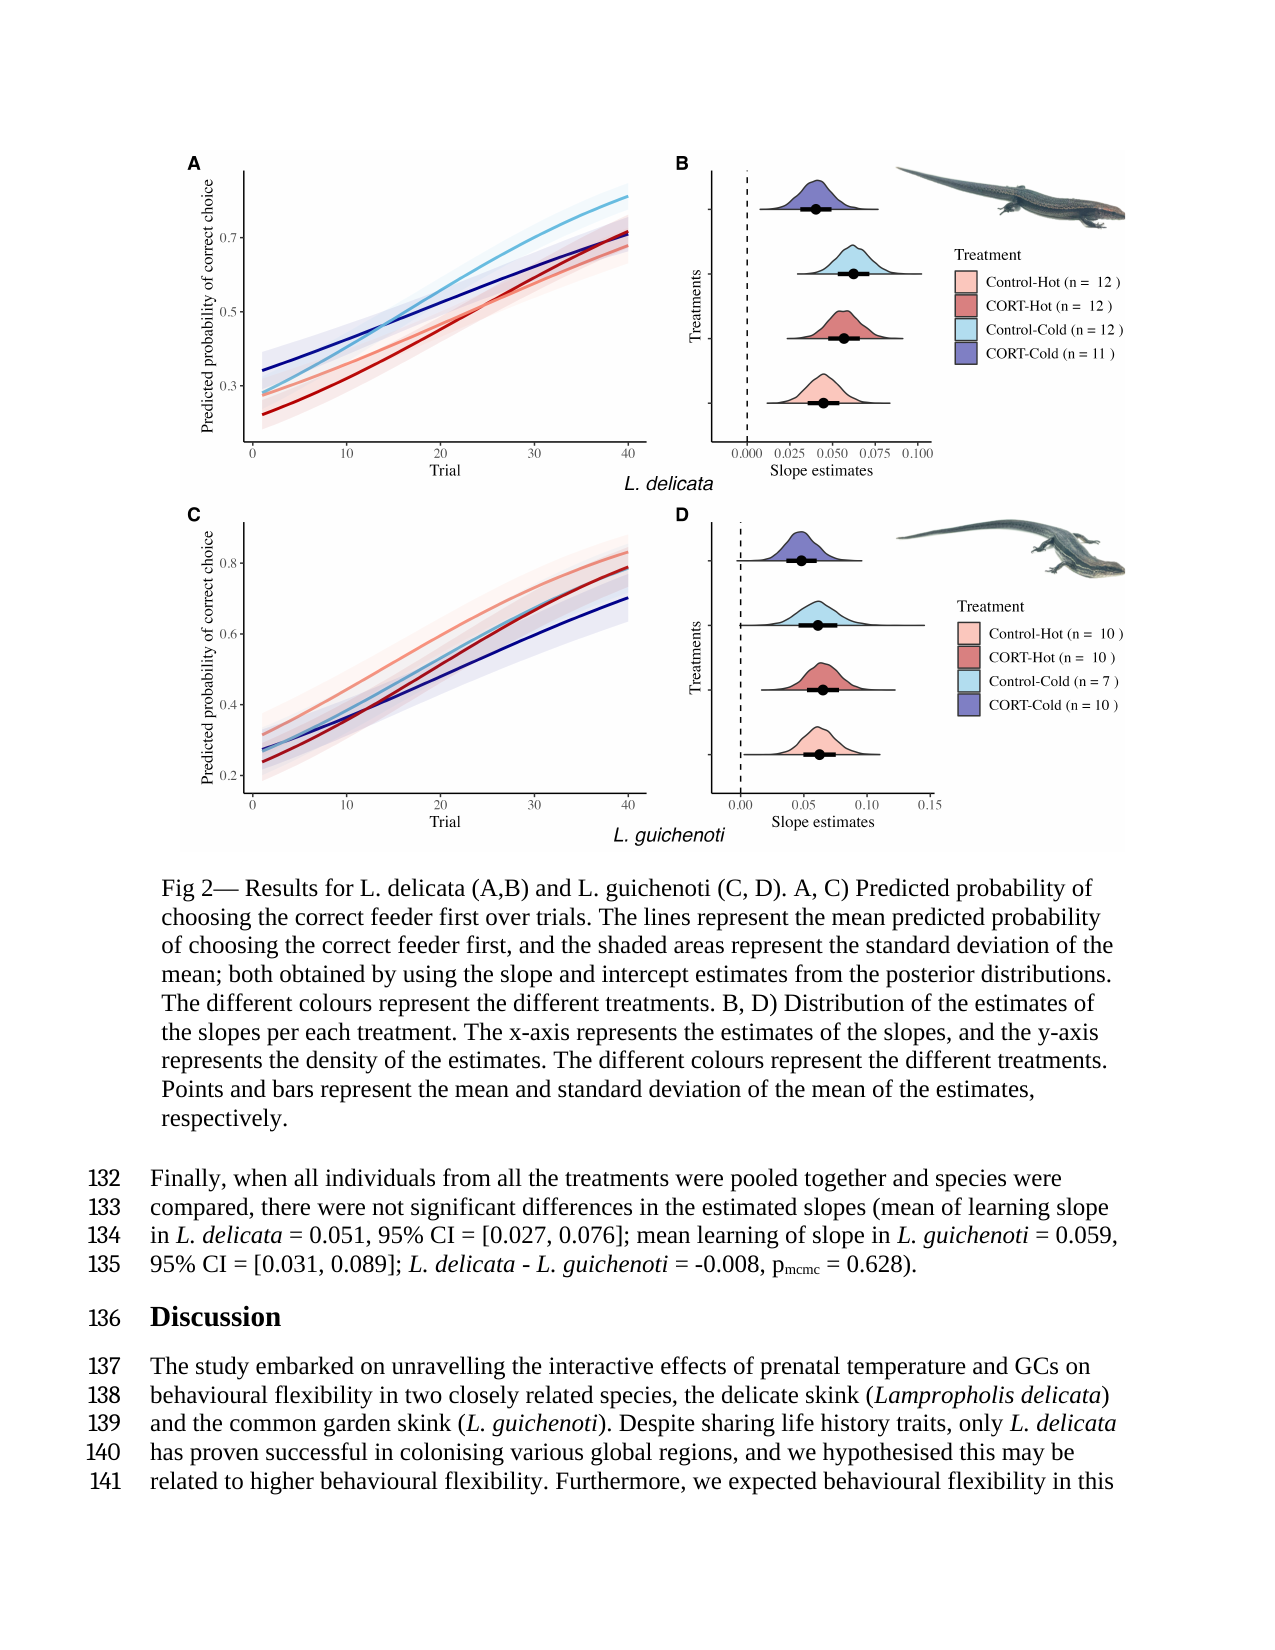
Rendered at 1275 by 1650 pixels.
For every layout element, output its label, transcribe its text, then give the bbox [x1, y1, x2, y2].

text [150, 1351, 1125, 1495]
subtitle Discussion [150, 1299, 1125, 1332]
text Finally, when all individuals from all the treatments were pooled together and species were compared, there were not significant differences in the estimated slopes (mean of learning slope in L. delicata = 0.051, 95% CI = [0.027, 0.076]; mean learning of slope in L. guichenoti = 0.059, 95% CI = [0.031, 0.089]; L. delicata - L. guichenoti = -0.008, pmcmc = 0.628). [150, 1163, 1125, 1278]
table_header Fig 2— Results for L. delicata (A,B) and L. guichenoti (C, D). A, C) Predicted probability of choosing the correct feeder first over trials. The lines represent the mean predicted probability of choosing the correct feeder first, and the shaded areas represent the standard deviation of the mean; both obtained by using the slope and intercept estimates from the posterior distributions. The different colours represent the different treatments. B, D) Distribution of the estimates of the slopes per each treatment. The x-axis represents the estimates of the slopes, and the y-axis represents the density of the estimates. The different colours represent the different treatments. Points and bars represent the mean and standard deviation of the mean of the estimates, respectively. [150, 150, 1125, 1144]
picture [180, 150, 1125, 852]
